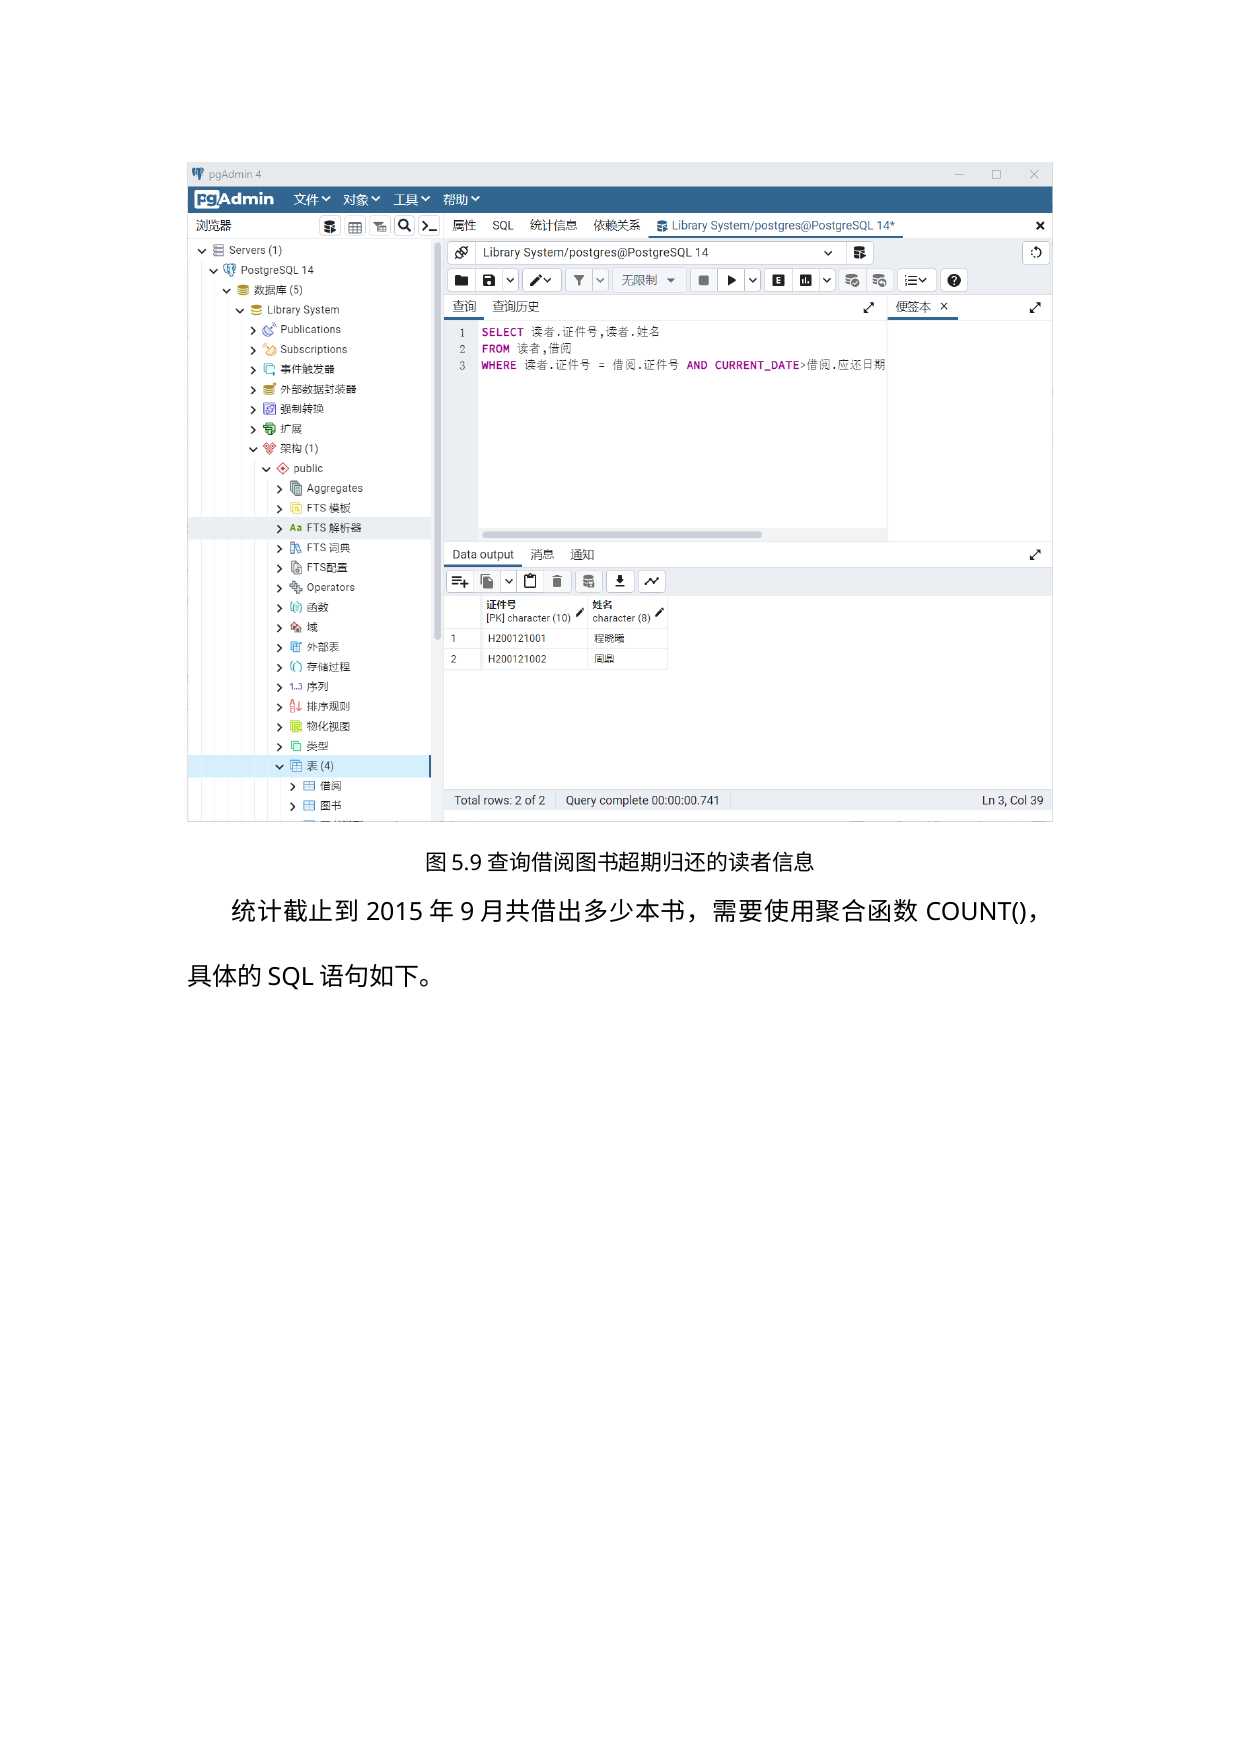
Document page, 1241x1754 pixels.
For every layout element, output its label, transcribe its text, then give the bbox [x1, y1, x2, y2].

picture [187, 162, 1053, 822]
text 统计截止到2015年9月共借出多少本书，需要使用聚合函数COUNT()，具体的SQL语句如下。 [187, 877, 1053, 1007]
text 图5.9 查询借阅图书超期归还的读者信息 [187, 844, 1053, 877]
